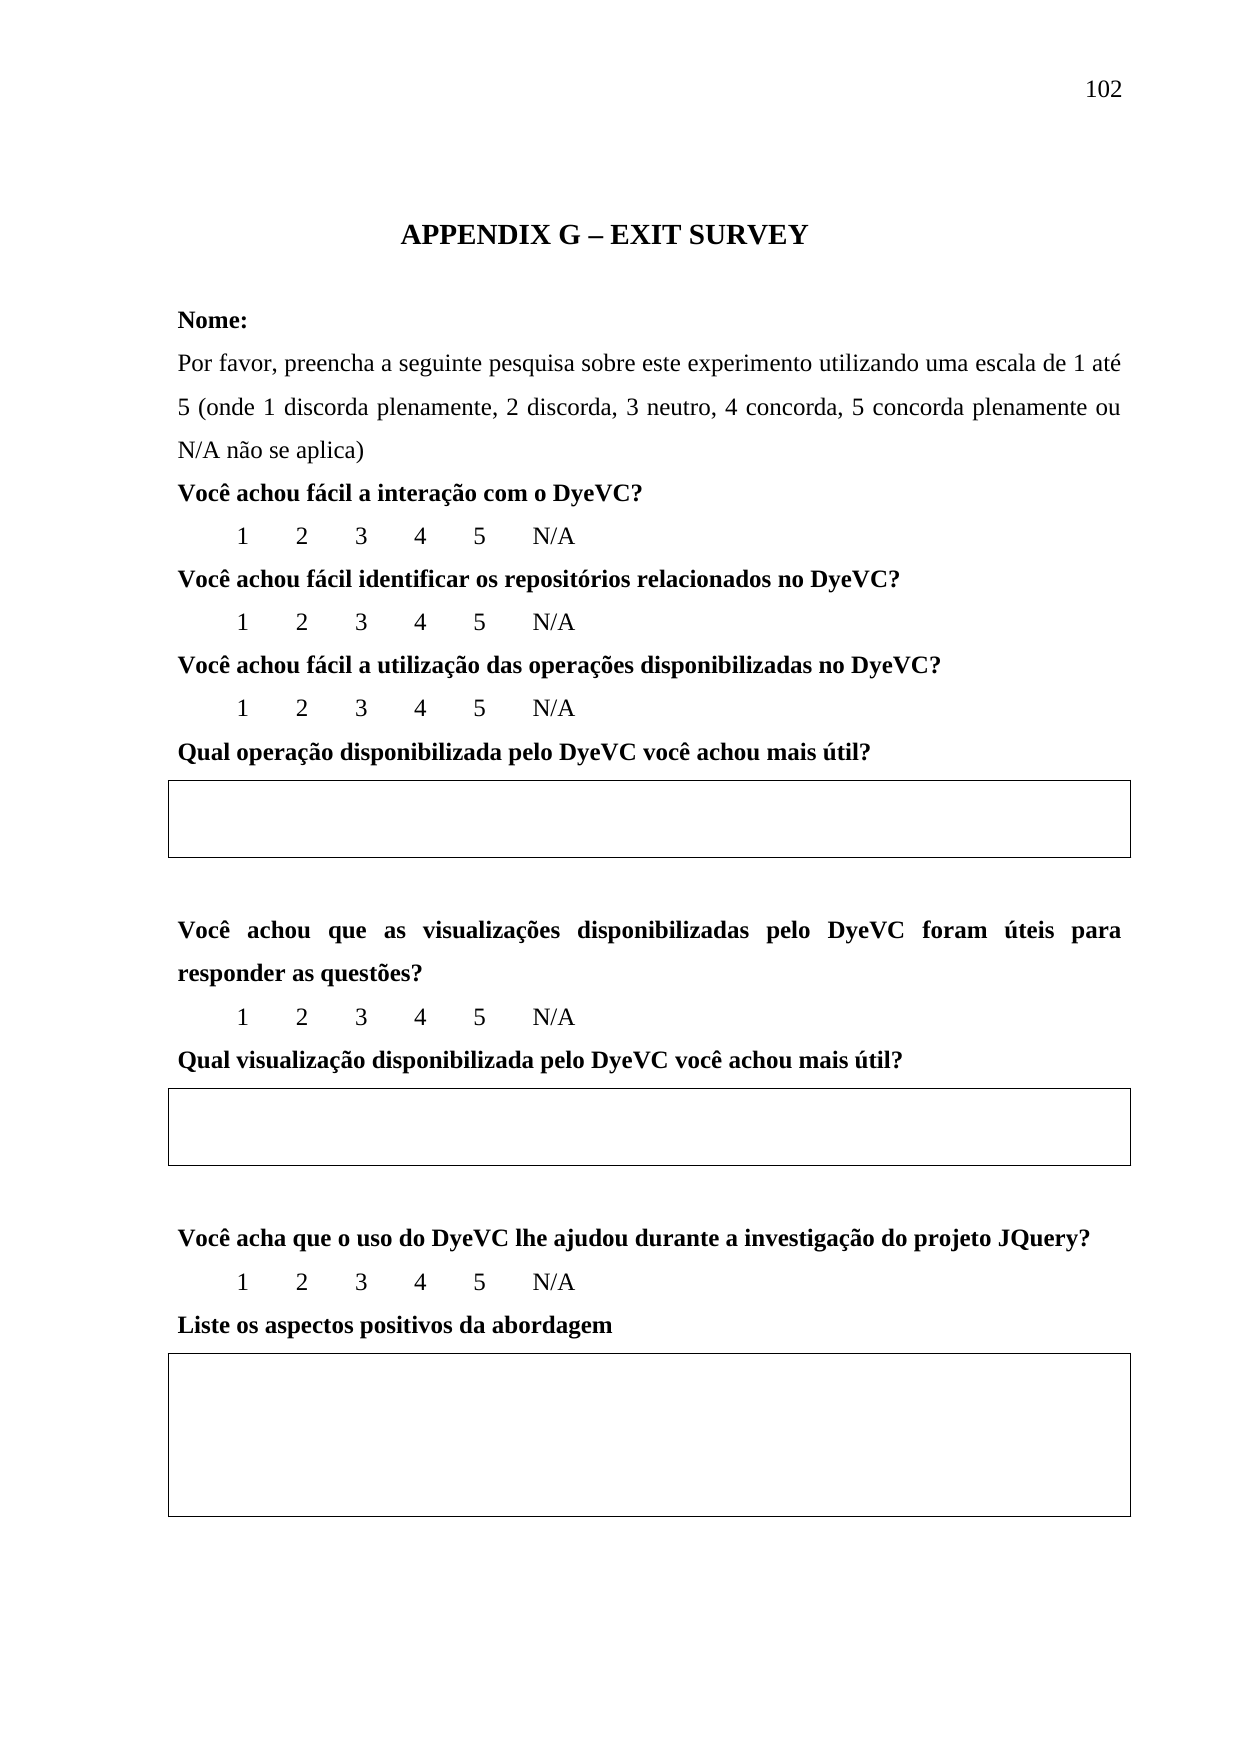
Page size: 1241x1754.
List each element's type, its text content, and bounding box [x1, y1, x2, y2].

text Você acha que o uso do DyeVC lhe ajudou durante a investigação do projeto JQuery? [177, 1223, 1122, 1252]
text Você achou fácil a utilização das operações disponibilizadas no DyeVC? [177, 650, 1122, 679]
text 1 2 3 4 5 N/A [207, 521, 1122, 550]
text – Exit survey [177, 217, 1122, 251]
text Qual operação disponibilizada pelo DyeVC você achou mais útil? [177, 737, 1122, 765]
text Você achou que as visualizações disponibilizadas pelo DyeVC foram úteis para responder as questões? [177, 915, 1122, 987]
text 1 2 3 4 5 N/A [177, 1267, 1122, 1295]
text Você achou fácil a interação com o DyeVC? [177, 478, 1122, 507]
text Liste os aspectos positivos da abordagem [177, 1310, 1122, 1338]
text 1 2 3 4 5 N/A [177, 607, 1122, 636]
text Por favor, preencha a seguinte pesquisa sobre este experimento utilizando uma escala de 1 até 5 (onde 1 discorda plenamente, 2 discorda, 3 neutro, 4 concorda, 5 concorda plenamente ou N/A não se aplica) [177, 348, 1122, 463]
text Você achou fácil identificar os repositórios relacionados no DyeVC? [177, 564, 1122, 593]
text 1 2 3 4 5 N/A [177, 693, 1122, 722]
text 1 2 3 4 5 N/A [177, 1002, 1122, 1030]
text Nome: [177, 305, 1122, 334]
text Qual visualização disponibilizada pelo DyeVC você achou mais útil? [177, 1045, 1122, 1073]
